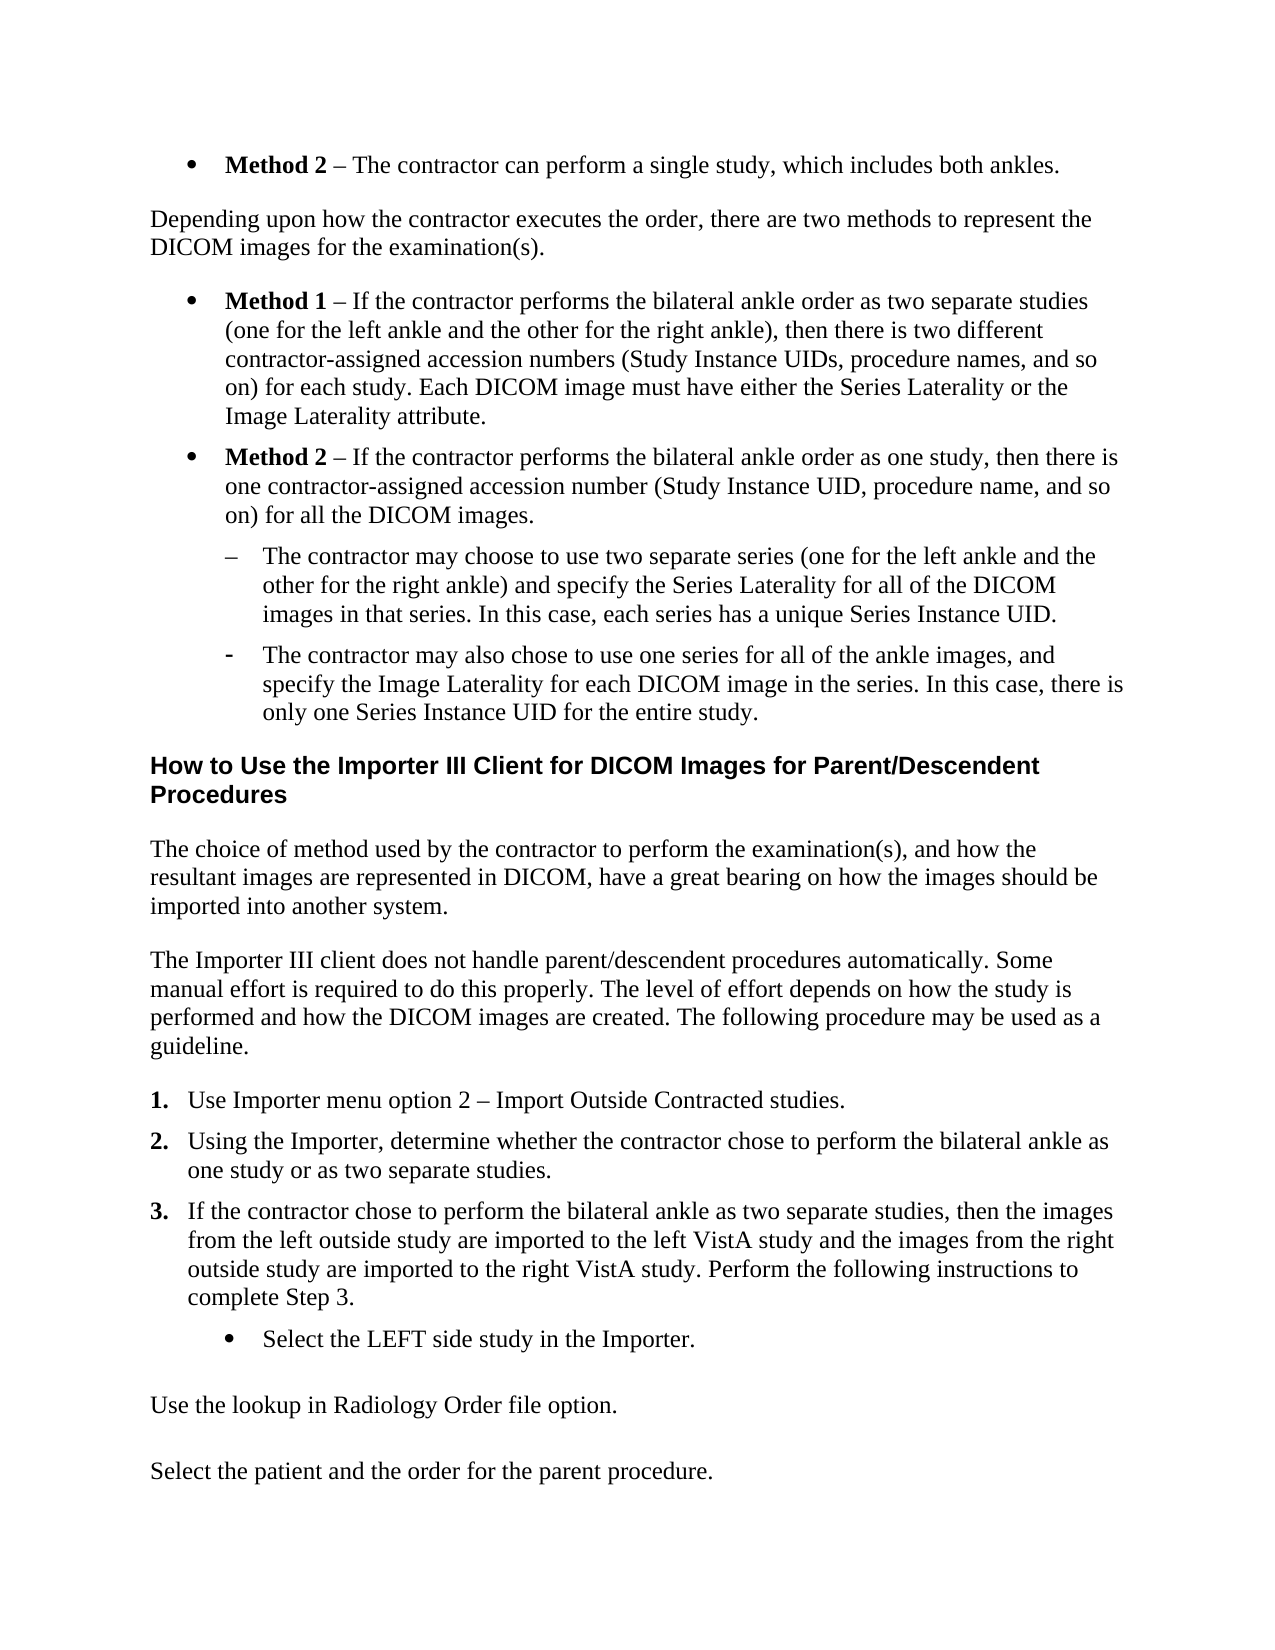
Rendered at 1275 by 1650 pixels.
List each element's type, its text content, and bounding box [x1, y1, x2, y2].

text Use the lookup in Radiology Order file option. [150, 1390, 1125, 1419]
text Method 2 – The contractor can perform a single study, which includes both ankles. [187, 150, 1125, 179]
text The contractor may choose to use two separate series (one for the left ankle and the other for the right ankle) and specify the Series Laterality for all of the DICOM images in that series. In this case, each series has a unique Series Instance UID. [225, 541, 1125, 627]
text Select the patient and the order for the parent procedure. [150, 1456, 1125, 1485]
text The Importer III client does not handle parent/descendent procedures automatically. Some manual effort is required to do this properly. The level of effort depends on how the study is performed and how the DICOM images are created. The following procedure may be used as a guideline. [150, 945, 1125, 1060]
subtitle How to Use the Importer III Client for DICOM Images for Parent/Descendent Procedures [150, 751, 1125, 809]
text Using the Importer, determine whether the contractor chose to perform the bilateral ankle as one study or as two separate studies. [150, 1126, 1125, 1184]
text Depending upon how the contractor executes the order, there are two methods to represent the DICOM images for the examination(s). [150, 204, 1125, 261]
list Use Importer menu option 2 – Import Outside Contracted studies. [150, 1085, 1125, 1114]
text Method 1 – If the contractor performs the bilateral ankle order as two separate studies (one for the left ankle and the other for the right ankle), then there is two different contractor-assigned accession numbers (Study Instance UIDs, procedure names, and so on) for each study. Each DICOM image must have either the Series Laterality or the Image Laterality attribute. [187, 286, 1125, 430]
text The contractor may also chose to use one series for all of the ankle images, and specify the Image Laterality for each DICOM image in the series. In this case, there is only one Series Instance UID for the entire study. [225, 640, 1125, 726]
text Method 2 – If the contractor performs the bilateral ankle order as one study, then there is one contractor-assigned accession number (Study Instance UID, procedure name, and so on) for all the DICOM images. [187, 442, 1125, 529]
text The choice of method used by the contractor to perform the examination(s), and how the resultant images are represented in DICOM, have a great bearing on how the images should be imported into another system. [150, 834, 1125, 920]
list Select the LEFT side study in the Importer. [225, 1324, 1125, 1352]
text If the contractor chose to perform the bilateral ankle as two separate studies, then the images from the left outside study are imported to the left VistA study and the images from the right outside study are imported to the right VistA study. Perform the following instructions to complete Step 3. [150, 1196, 1125, 1311]
